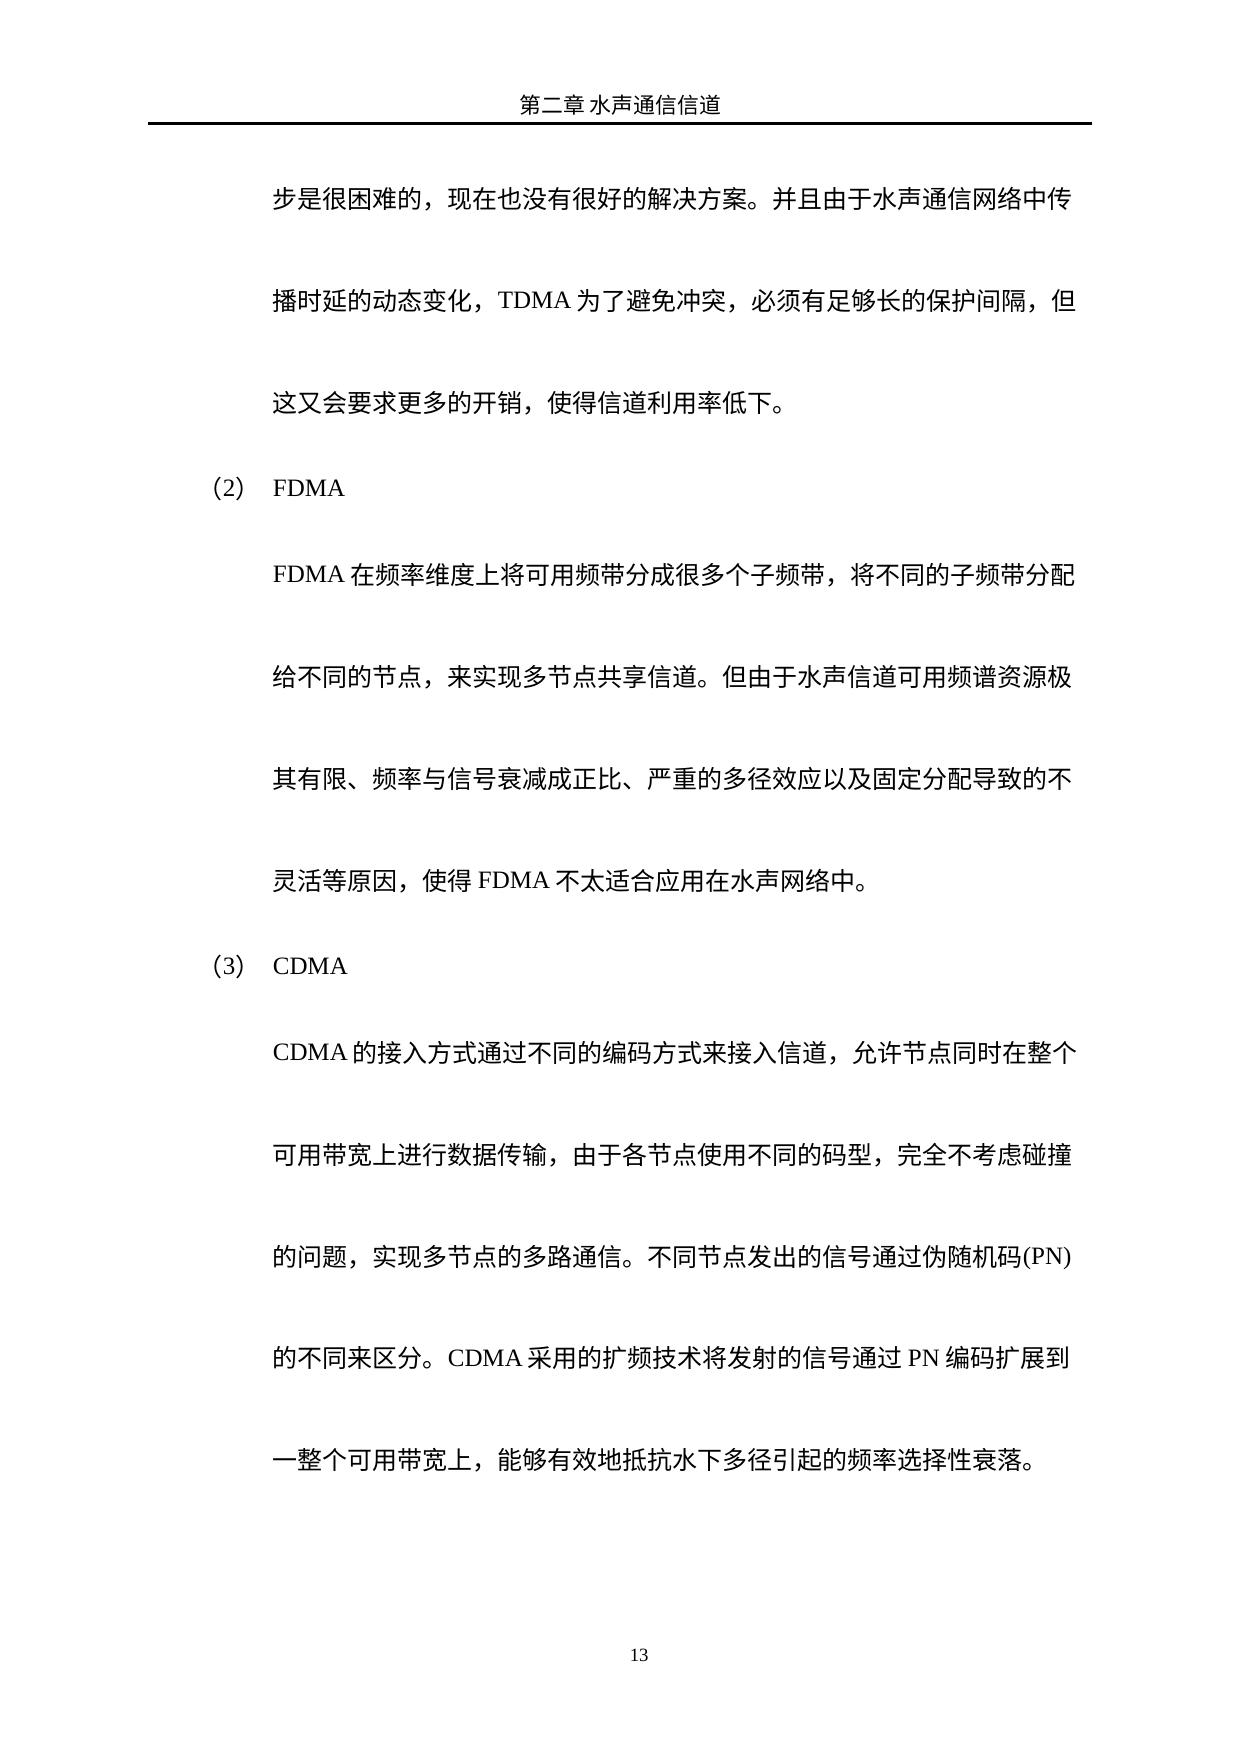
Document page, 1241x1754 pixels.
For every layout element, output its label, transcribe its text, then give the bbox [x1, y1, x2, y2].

list FDMA [198, 454, 1092, 522]
list CDMA [198, 931, 1092, 999]
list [273, 1017, 1092, 1493]
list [273, 164, 1092, 436]
list FDMA 在频率维度上将可用频带分成很多个子频带，将不同的子频带分配给不同的节点，来实现多节点共享信道。但由于水声信道可用频谱资源极其有限、频率与信号衰减成正比、严重的多径效应以及固定分配导致的不灵活等原因，使得FDMA不太适合应用在水声网络中。 [273, 540, 1092, 913]
